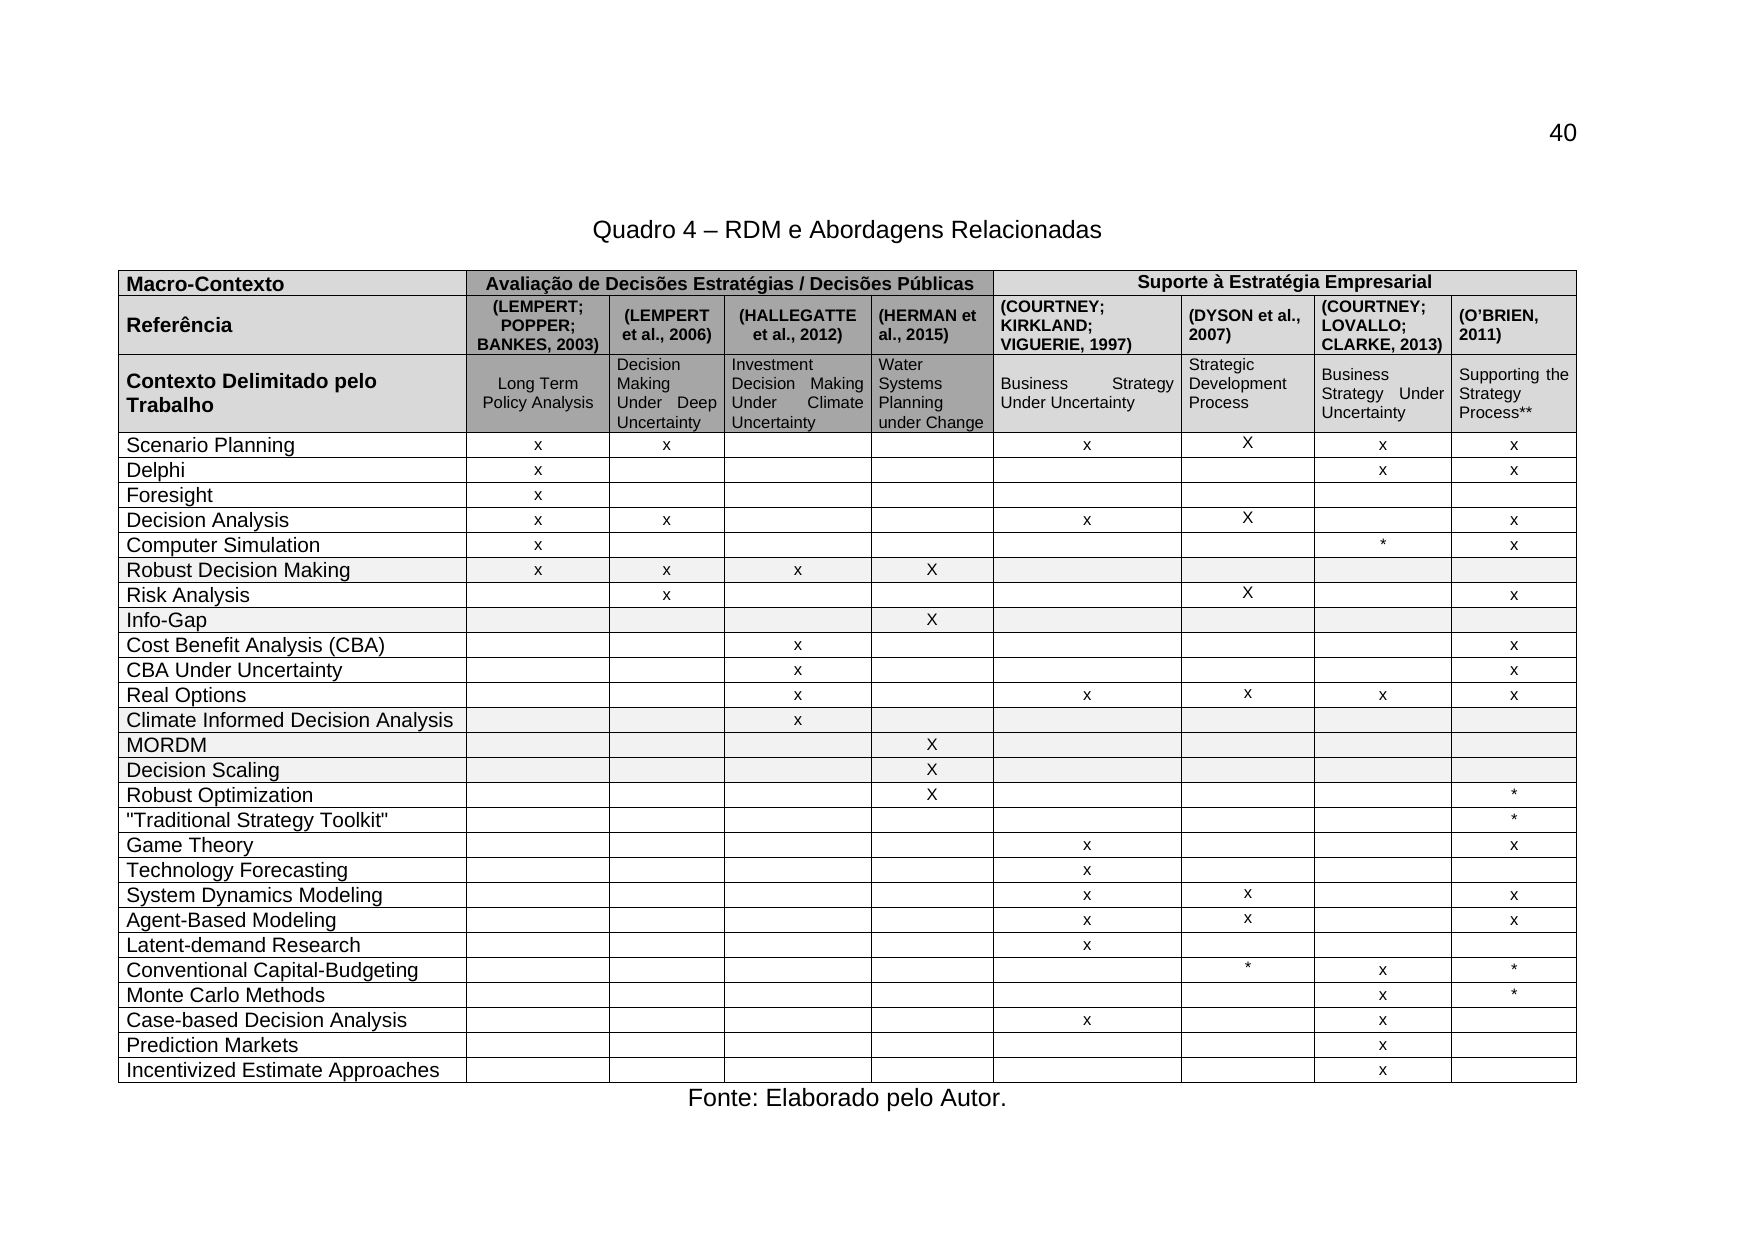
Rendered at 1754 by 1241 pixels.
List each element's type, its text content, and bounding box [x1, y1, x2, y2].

table_cell x [467, 533, 609, 557]
table_cell [1315, 858, 1451, 882]
table_cell [610, 833, 724, 857]
table_cell X [872, 783, 993, 807]
table_cell Decision Scaling [119, 758, 466, 782]
table_cell [994, 533, 1181, 557]
table_cell [1182, 1008, 1314, 1032]
table_cell x [467, 508, 609, 532]
table_cell [994, 783, 1181, 807]
table_cell x [1182, 683, 1314, 707]
table_cell X [872, 733, 993, 757]
table_cell [725, 1033, 871, 1057]
table_cell [610, 683, 724, 707]
table_cell [872, 833, 993, 857]
table_cell [872, 583, 993, 607]
table_cell Supporting the Strategy Process** [1452, 355, 1576, 432]
table_cell [725, 833, 871, 857]
table_cell [1315, 633, 1451, 657]
table_cell [467, 633, 609, 657]
table_cell x [994, 833, 1181, 857]
table_cell [725, 958, 871, 982]
table_cell [725, 458, 871, 482]
table_cell [994, 633, 1181, 657]
table_cell [872, 483, 993, 507]
table_cell [1182, 658, 1314, 682]
table_cell [610, 883, 724, 907]
table_cell [1315, 708, 1451, 732]
table_cell [610, 733, 724, 757]
table_cell [610, 708, 724, 732]
text Quadro 4 – RDM e Abordagens Relacionadas [118, 215, 1577, 243]
table_cell [994, 658, 1181, 682]
table_cell [872, 858, 993, 882]
table_cell (HALLEGATTE et al., 2012) [725, 296, 871, 354]
table_cell Agent-Based Modeling [119, 908, 466, 932]
table_cell [610, 458, 724, 482]
table_cell X [872, 558, 993, 582]
table_cell x [1315, 983, 1451, 1007]
table_cell Long Term Policy Analysis [467, 355, 609, 432]
table_cell x [610, 508, 724, 532]
table_cell Monte Carlo Methods [119, 983, 466, 1007]
table_cell [725, 933, 871, 957]
table_cell x [994, 908, 1181, 932]
table_cell [725, 758, 871, 782]
table_cell Scenario Planning [119, 433, 466, 457]
table_cell * [1452, 983, 1576, 1007]
table_cell [872, 533, 993, 557]
table_cell Investment Decision Making Under Climate Uncertainty [725, 355, 871, 432]
table_cell [1315, 908, 1451, 932]
table_cell [1315, 808, 1451, 832]
table_cell [1452, 1008, 1576, 1032]
table_cell [994, 733, 1181, 757]
table_cell [467, 658, 609, 682]
table_cell x [1452, 508, 1576, 532]
table_cell x [725, 708, 871, 732]
table_cell Computer Simulation [119, 533, 466, 557]
table_cell [872, 658, 993, 682]
table_cell [610, 958, 724, 982]
table_cell [610, 608, 724, 632]
table_cell [1452, 483, 1576, 507]
table_cell Case-based Decision Analysis [119, 1008, 466, 1032]
table_cell [994, 608, 1181, 632]
table_cell [610, 1058, 724, 1082]
table_cell [1315, 583, 1451, 607]
table_cell [610, 758, 724, 782]
table_cell x [467, 558, 609, 582]
table_cell x [467, 483, 609, 507]
table_cell [610, 908, 724, 932]
table_cell [467, 908, 609, 932]
table_cell [467, 783, 609, 807]
table_cell [725, 858, 871, 882]
table_cell [610, 783, 724, 807]
table_cell [1182, 1058, 1314, 1082]
table_cell x [1315, 958, 1451, 982]
table_cell [725, 808, 871, 832]
table_cell [872, 458, 993, 482]
table_cell [1315, 933, 1451, 957]
table_cell [994, 808, 1181, 832]
table_header Macro-Contexto [119, 271, 466, 295]
table_cell Contexto Delimitado pelo Trabalho [119, 355, 466, 432]
table_cell [1315, 783, 1451, 807]
table_cell [1315, 483, 1451, 507]
table_cell [994, 558, 1181, 582]
table_cell * [1315, 533, 1451, 557]
table_cell [872, 1033, 993, 1057]
table_cell [725, 508, 871, 532]
table_cell x [1452, 833, 1576, 857]
table_cell * [1452, 958, 1576, 982]
table_cell [872, 1058, 993, 1082]
table_cell Strategic Development Process [1182, 355, 1314, 432]
table_cell [872, 908, 993, 932]
table_cell Technology Forecasting [119, 858, 466, 882]
table_cell [1452, 1058, 1576, 1082]
table_cell [467, 708, 609, 732]
table_cell X [872, 608, 993, 632]
table_cell x [1315, 458, 1451, 482]
table_cell (HERMAN et al., 2015) [872, 296, 993, 354]
table_cell [467, 733, 609, 757]
table_cell [610, 983, 724, 1007]
table_cell [1182, 1033, 1314, 1057]
table_cell [1452, 933, 1576, 957]
table_cell [994, 708, 1181, 732]
table_cell x [610, 583, 724, 607]
table_cell [872, 933, 993, 957]
table_cell [610, 483, 724, 507]
table_cell [994, 458, 1181, 482]
table_cell x [467, 433, 609, 457]
table_cell [1182, 483, 1314, 507]
table_cell [1182, 633, 1314, 657]
table_cell [994, 1058, 1181, 1082]
table_header Avaliação de Decisões Estratégias / Decisões Públicas [467, 271, 993, 295]
table_cell x [1452, 583, 1576, 607]
table_cell [725, 583, 871, 607]
table_cell x [725, 633, 871, 657]
table_cell (COURTNEY; KIRKLAND; VIGUERIE, 1997) [994, 296, 1181, 354]
table_cell x [1452, 658, 1576, 682]
table_header Suporte à Estratégia Empresarial [994, 271, 1576, 295]
table_cell Business Strategy Under Uncertainty [994, 355, 1181, 432]
table_cell [1182, 558, 1314, 582]
table_cell Latent-demand Research [119, 933, 466, 957]
table_cell [872, 683, 993, 707]
table_cell Referência [119, 296, 466, 354]
table_cell [1315, 733, 1451, 757]
table_cell Prediction Markets [119, 1033, 466, 1057]
table_cell [610, 1033, 724, 1057]
table_cell [725, 783, 871, 807]
table_cell x [994, 508, 1181, 532]
table_cell [610, 808, 724, 832]
table_cell [1452, 733, 1576, 757]
table_cell [1315, 508, 1451, 532]
table_cell x [1315, 1033, 1451, 1057]
table_cell [467, 583, 609, 607]
table_cell "Traditional Strategy Toolkit" [119, 808, 466, 832]
table_cell [467, 833, 609, 857]
table_cell x [610, 433, 724, 457]
table_cell Game Theory [119, 833, 466, 857]
table_cell x [1315, 433, 1451, 457]
table_cell [725, 533, 871, 557]
table_cell X [1182, 508, 1314, 532]
table_cell [1182, 933, 1314, 957]
table_cell (O’BRIEN, 2011) [1452, 296, 1576, 354]
table_cell [610, 1008, 724, 1032]
table_cell [872, 883, 993, 907]
table_cell [1452, 608, 1576, 632]
table_cell [467, 1058, 609, 1082]
table_cell Real Options [119, 683, 466, 707]
table_cell [467, 808, 609, 832]
table_cell [610, 933, 724, 957]
table_cell [467, 1033, 609, 1057]
table_cell x [1452, 883, 1576, 907]
table_cell [467, 858, 609, 882]
table_cell x [1452, 533, 1576, 557]
table_cell Foresight [119, 483, 466, 507]
table_cell x [994, 883, 1181, 907]
table_cell (LEMPERT; POPPER; BANKES, 2003) [467, 296, 609, 354]
table_cell x [1182, 908, 1314, 932]
table_cell [872, 808, 993, 832]
table_cell [725, 433, 871, 457]
table_cell [1182, 608, 1314, 632]
table_cell System Dynamics Modeling [119, 883, 466, 907]
table_cell [1315, 833, 1451, 857]
table_cell [994, 983, 1181, 1007]
table_cell [467, 608, 609, 632]
table_cell [725, 733, 871, 757]
table_cell X [1182, 433, 1314, 457]
table_cell [872, 708, 993, 732]
table_cell [467, 1008, 609, 1032]
table_cell x [1315, 1058, 1451, 1082]
table_cell [1452, 558, 1576, 582]
table_cell Robust Optimization [119, 783, 466, 807]
table_cell Info-Gap [119, 608, 466, 632]
table_cell Decision Making Under Deep Uncertainty [610, 355, 724, 432]
table_cell [1182, 783, 1314, 807]
table_cell [610, 533, 724, 557]
table_cell [1452, 1033, 1576, 1057]
table_cell x [1452, 458, 1576, 482]
table_cell x [1452, 633, 1576, 657]
table_cell [1182, 833, 1314, 857]
table_cell [872, 633, 993, 657]
table_cell [610, 858, 724, 882]
table_cell [872, 1008, 993, 1032]
table_cell x [994, 683, 1181, 707]
table_cell Risk Analysis [119, 583, 466, 607]
table_cell x [467, 458, 609, 482]
table_cell [1315, 608, 1451, 632]
table_cell [467, 758, 609, 782]
table_cell [610, 633, 724, 657]
table_cell [467, 983, 609, 1007]
table_cell x [1452, 683, 1576, 707]
table_cell [1182, 708, 1314, 732]
table_cell x [994, 433, 1181, 457]
table_cell * [1452, 808, 1576, 832]
table_cell [994, 958, 1181, 982]
table_cell [1182, 983, 1314, 1007]
table_cell MORDM [119, 733, 466, 757]
table_cell [725, 983, 871, 1007]
table_cell x [610, 558, 724, 582]
table_cell Conventional Capital-Budgeting [119, 958, 466, 982]
table_cell [725, 483, 871, 507]
table_cell Decision Analysis [119, 508, 466, 532]
table_cell Cost Benefit Analysis (CBA) [119, 633, 466, 657]
table_cell [872, 983, 993, 1007]
table_cell X [1182, 583, 1314, 607]
table_cell [1315, 883, 1451, 907]
table_cell [1182, 758, 1314, 782]
table_cell [1452, 858, 1576, 882]
table_cell [467, 958, 609, 982]
table_cell [1182, 733, 1314, 757]
table_cell (DYSON et al., 2007) [1182, 296, 1314, 354]
table_cell [872, 958, 993, 982]
table_cell [725, 608, 871, 632]
table_cell [1182, 808, 1314, 832]
table_cell [725, 883, 871, 907]
table_cell [1452, 708, 1576, 732]
table_cell [467, 683, 609, 707]
table_cell [1182, 458, 1314, 482]
table_cell Delphi [119, 458, 466, 482]
table_cell [610, 658, 724, 682]
table_cell CBA Under Uncertainty [119, 658, 466, 682]
table_cell [1452, 758, 1576, 782]
table_cell [725, 1058, 871, 1082]
table_cell x [994, 858, 1181, 882]
table_cell Robust Decision Making [119, 558, 466, 582]
table_cell Incentivized Estimate Approaches [119, 1058, 466, 1082]
table_cell x [1452, 908, 1576, 932]
table_cell Climate Informed Decision Analysis [119, 708, 466, 732]
table_cell x [1452, 433, 1576, 457]
table_cell [467, 933, 609, 957]
table_cell X [872, 758, 993, 782]
table_cell * [1182, 958, 1314, 982]
table_cell (LEMPERT et al., 2006) [610, 296, 724, 354]
table_cell x [725, 658, 871, 682]
table_cell Water Systems Planning under Change [872, 355, 993, 432]
table_cell Business Strategy Under Uncertainty [1315, 355, 1451, 432]
table_cell * [1452, 783, 1576, 807]
table_cell x [1315, 1008, 1451, 1032]
table_cell [467, 883, 609, 907]
table_cell [994, 483, 1181, 507]
table_cell x [994, 1008, 1181, 1032]
table_cell [872, 508, 993, 532]
table_cell x [1315, 683, 1451, 707]
table_cell [725, 908, 871, 932]
table_cell x [1182, 883, 1314, 907]
table_cell [994, 758, 1181, 782]
table_cell [725, 1008, 871, 1032]
text Fonte: Elaborado pelo Autor. [118, 1083, 1577, 1111]
table_cell [1182, 533, 1314, 557]
table_cell [1315, 758, 1451, 782]
table_cell [1315, 558, 1451, 582]
table_cell x [725, 683, 871, 707]
table_cell (COURTNEY; LOVALLO; CLARKE, 2013) [1315, 296, 1451, 354]
table_cell [994, 583, 1181, 607]
table_cell [994, 1033, 1181, 1057]
table_cell x [994, 933, 1181, 957]
table_cell [1182, 858, 1314, 882]
table_cell [872, 433, 993, 457]
table_cell [1315, 658, 1451, 682]
table_cell x [725, 558, 871, 582]
